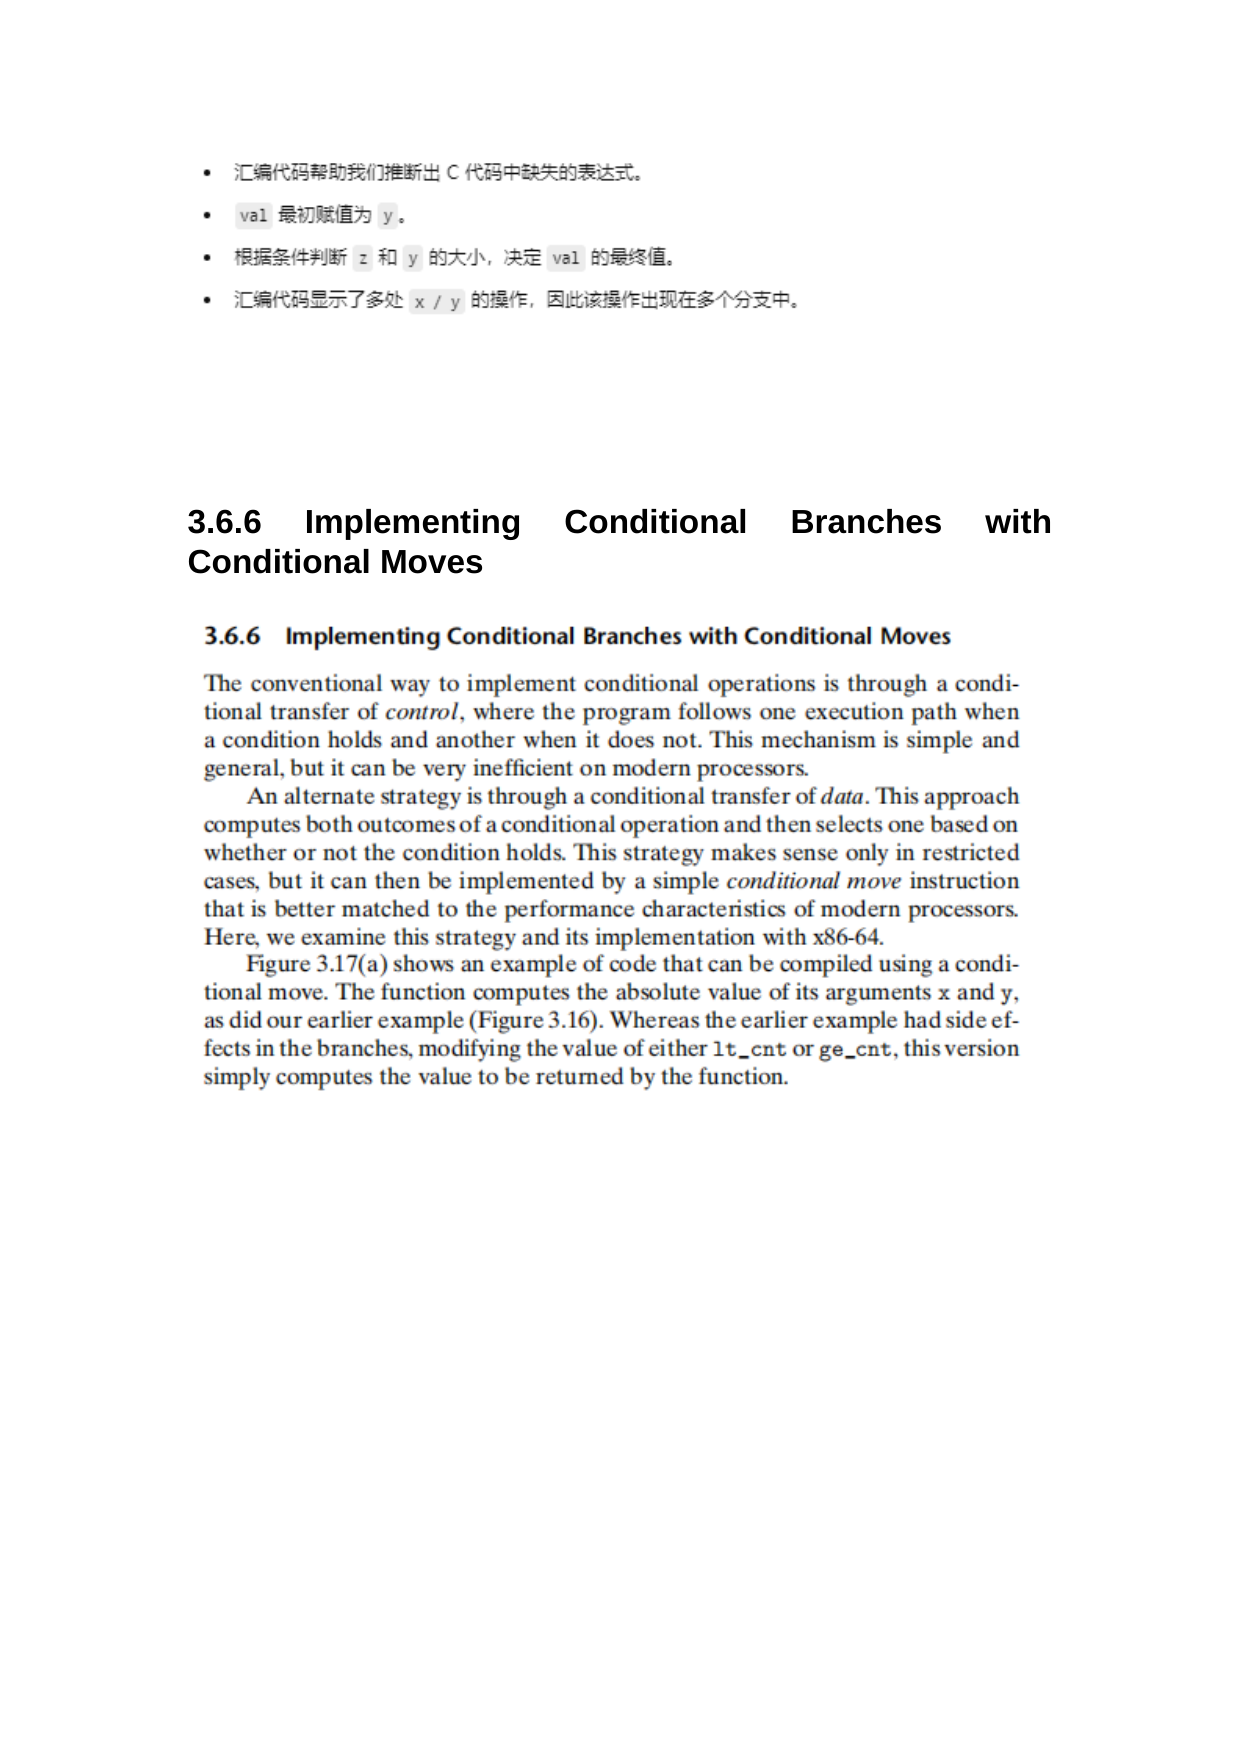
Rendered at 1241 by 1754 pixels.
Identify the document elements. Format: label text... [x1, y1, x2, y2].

picture [187, 602, 1100, 1100]
picture [187, 151, 841, 327]
subtitle 3.6.6 Implementing Conditional Branches with Conditional Moves [187, 501, 1053, 582]
